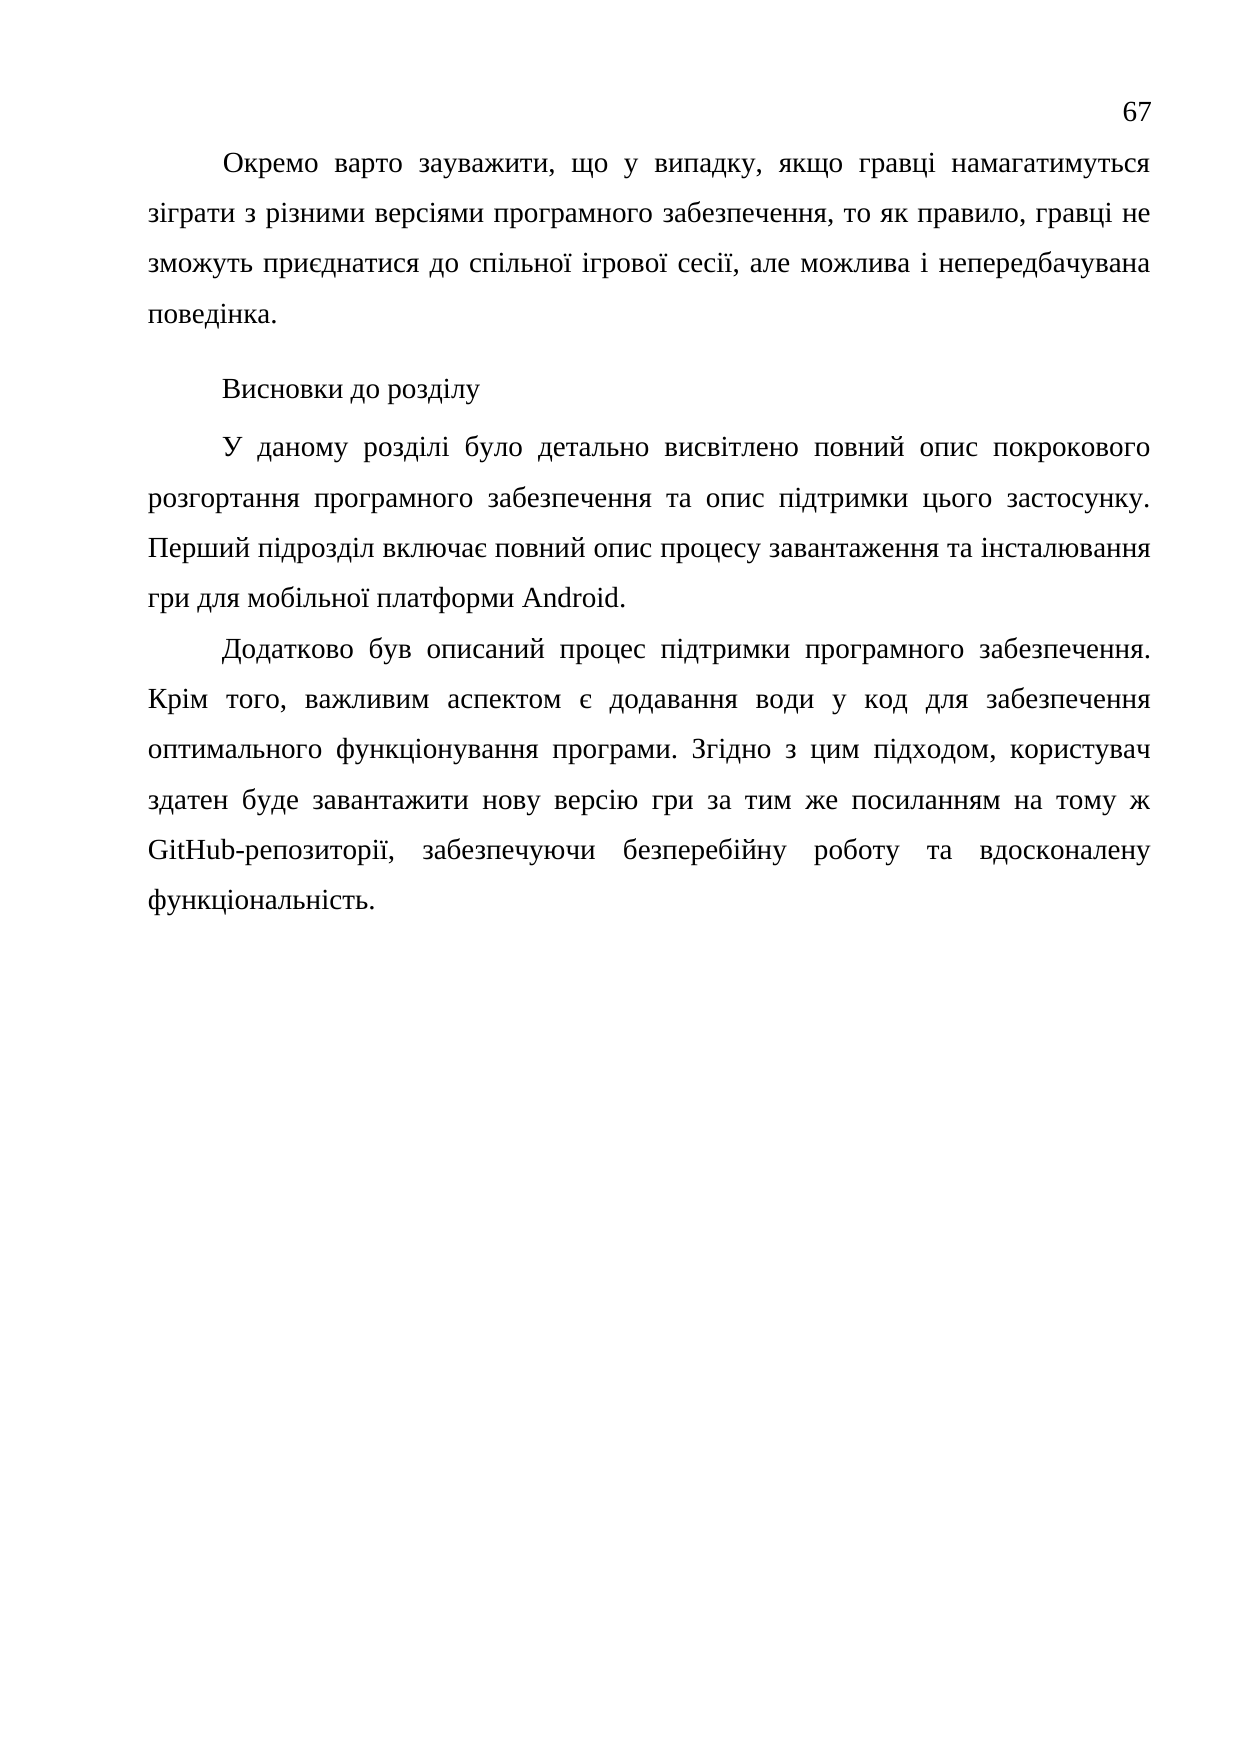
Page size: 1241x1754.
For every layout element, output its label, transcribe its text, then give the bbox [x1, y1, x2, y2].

text У даному розділі було детально висвітлено повний опис покрокового розгортання програмного забезпечення та опис підтримки цього застосунку. Перший підрозділ включає повний опис процесу завантаження та інсталювання гри для мобільної платформи Android. [148, 429, 1152, 614]
text Додатково був описаний процес підтримки програмного забезпечення. Крім того, важливим аспектом є додавання води у код для забезпечення оптимального функціонування програми. Згідно з цим підходом, користувач здатен буде завантажити нову версію гри за тим же посиланням на тому ж GitHub-репозиторії, забезпечуючи безперебійну роботу та вдосконалену функціональність. [148, 631, 1152, 916]
subtitle Висновки до розділу [222, 371, 1152, 404]
text Окремо варто зауважити, що у випадку, якщо гравці намагатимуться зіграти з різними версіями програмного забезпечення, то як правило, гравці не зможуть приєднатися до спільної ігрової сесії, але можлива і непередбачувана поведінка. [148, 145, 1152, 329]
